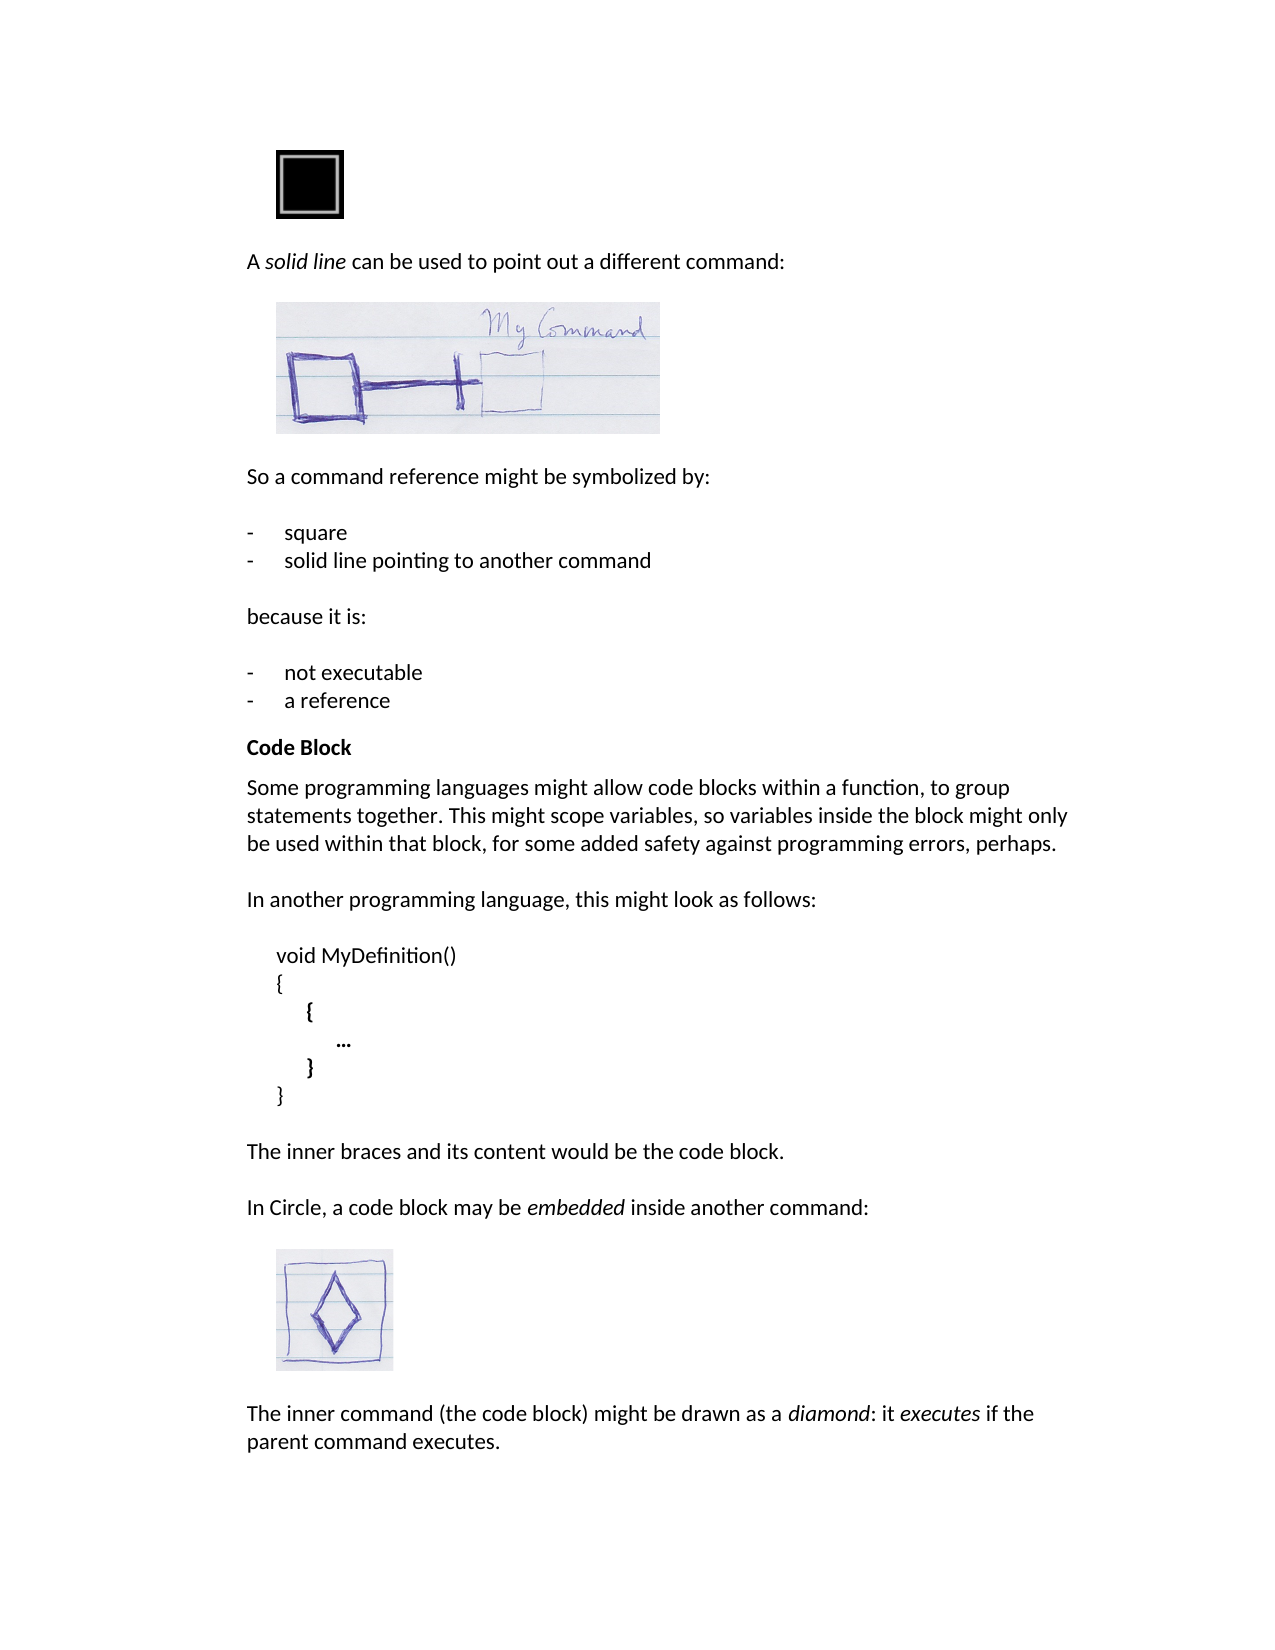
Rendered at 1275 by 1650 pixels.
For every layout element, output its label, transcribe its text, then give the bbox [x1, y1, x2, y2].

text void MyDefinition() [276, 941, 1087, 969]
text because it is: [247, 602, 1087, 630]
text The inner braces and its content would be the code block. [247, 1137, 1087, 1166]
text Some programming languages might allow code blocks within a function, to group statements together. This might scope variables, so variables inside the block might only be used within that block, for some added safety against programming errors, perhaps. [247, 773, 1087, 857]
picture [276, 302, 660, 434]
list square [247, 518, 1087, 546]
subtitle Code Block [247, 733, 1087, 761]
text } [306, 1053, 1087, 1081]
text So a command reference might be symbolized by: [247, 462, 1087, 490]
text { [276, 969, 1087, 997]
text { [306, 997, 1087, 1025]
picture [276, 1249, 394, 1371]
text The inner command (the code block) might be drawn as a diamond: it executes if the parent command executes. [247, 1399, 1087, 1455]
text In Circle, a code block may be embedded inside another command: [247, 1193, 1087, 1222]
text In another programming language, this might look as follows: [247, 885, 1087, 913]
list not executable [247, 658, 1087, 686]
list solid line pointing to another command [247, 546, 1087, 574]
text … [335, 1025, 1087, 1053]
list a reference [247, 686, 1087, 714]
text A solid line can be used to point out a different command: [247, 247, 1087, 275]
text } [276, 1081, 1087, 1109]
